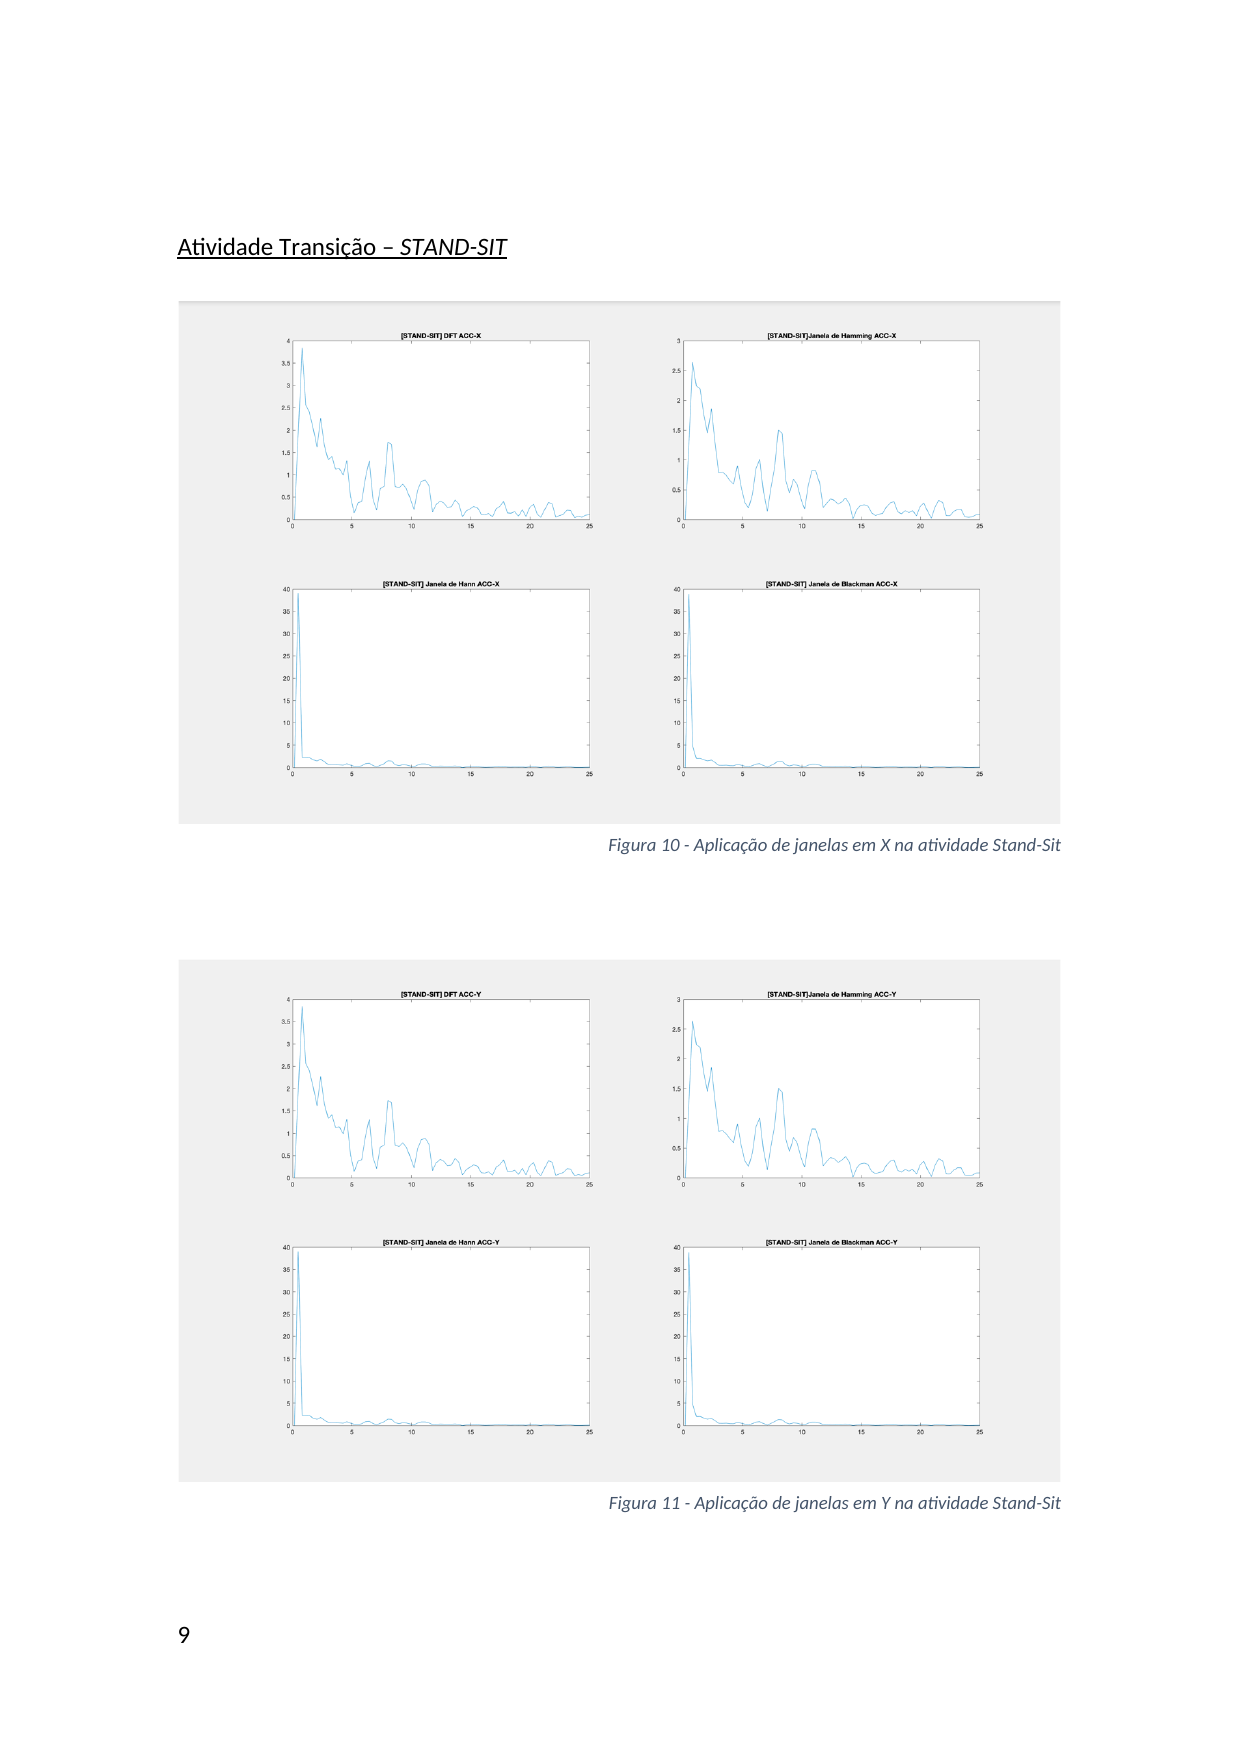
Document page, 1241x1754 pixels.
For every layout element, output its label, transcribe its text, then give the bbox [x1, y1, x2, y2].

text Atividade Transição – STAND-SIT [177, 231, 1063, 262]
picture [177, 301, 1060, 823]
picture [177, 959, 1060, 1480]
